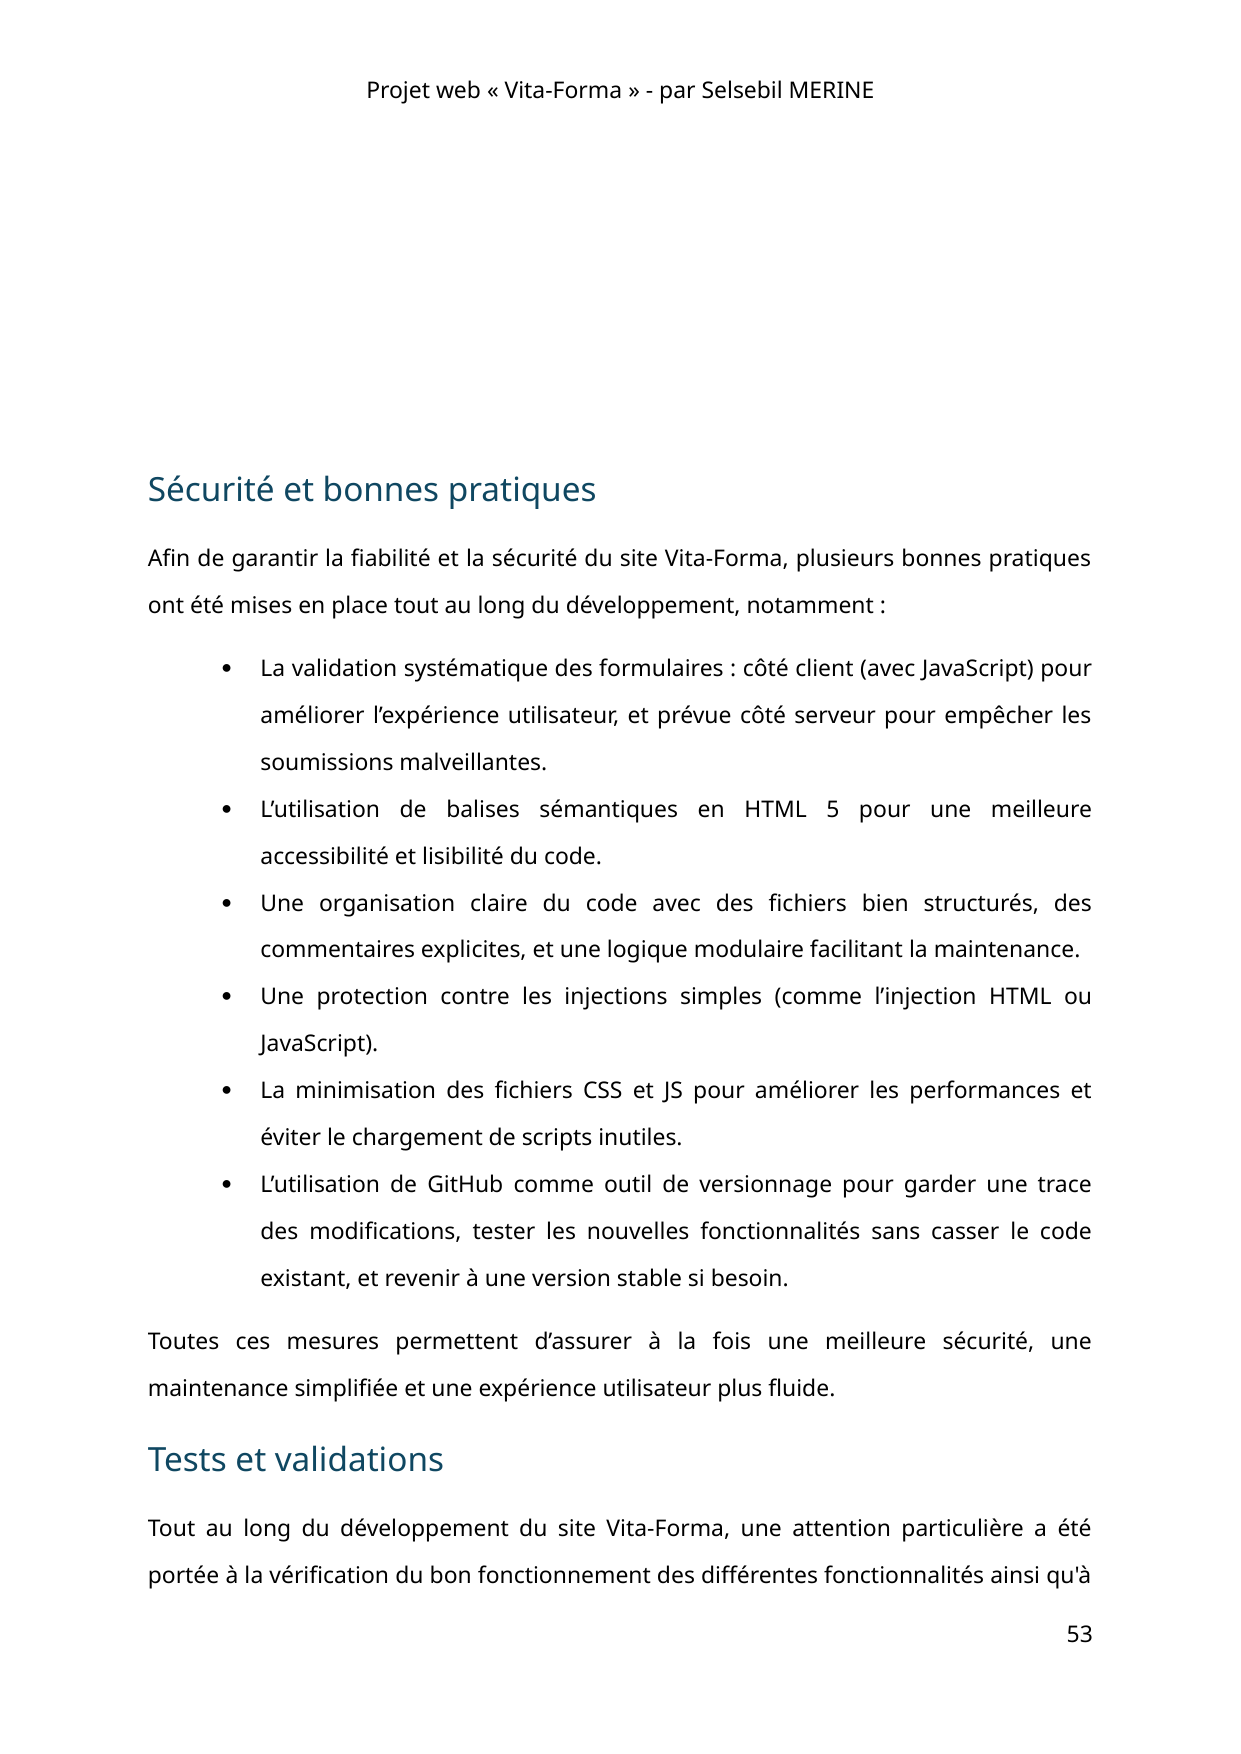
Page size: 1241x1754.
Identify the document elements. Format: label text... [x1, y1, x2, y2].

subtitle Sécurité et bonnes pratiques [148, 465, 1093, 511]
list La minimisation des fichiers CSS et JS pour améliorer les performances et éviter le chargement de scripts inutiles. [223, 1074, 1093, 1152]
text Afin de garantir la fiabilité et la sécurité du site Vita-Forma, plusieurs bonnes pratiques ont été mises en place tout au long du développement, notamment : [148, 542, 1093, 620]
list La validation systématique des formulaires : côté client (avec JavaScript) pour améliorer l’expérience utilisateur, et prévue côté serveur pour empêcher les soumissions malveillantes. [223, 652, 1093, 777]
list L’utilisation de GitHub comme outil de versionnage pour garder une trace des modifications, tester les nouvelles fonctionnalités sans casser le code existant, et revenir à une version stable si besoin. [223, 1168, 1093, 1293]
list Une organisation claire du code avec des fichiers bien structurés, des commentaires explicites, et une logique modulaire facilitant la maintenance. [223, 887, 1093, 965]
list Une protection contre les injections simples (comme l’injection HTML ou JavaScript). [223, 980, 1093, 1058]
subtitle Tests et validations [148, 1436, 1093, 1481]
text Toutes ces mesures permettent d’assurer à la fois une meilleure sécurité, une maintenance simplifiée et une expérience utilisateur plus fluide. [148, 1325, 1093, 1403]
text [148, 1512, 1093, 1590]
list L’utilisation de balises sémantiques en HTML 5 pour une meilleure accessibilité et lisibilité du code. [223, 793, 1093, 871]
